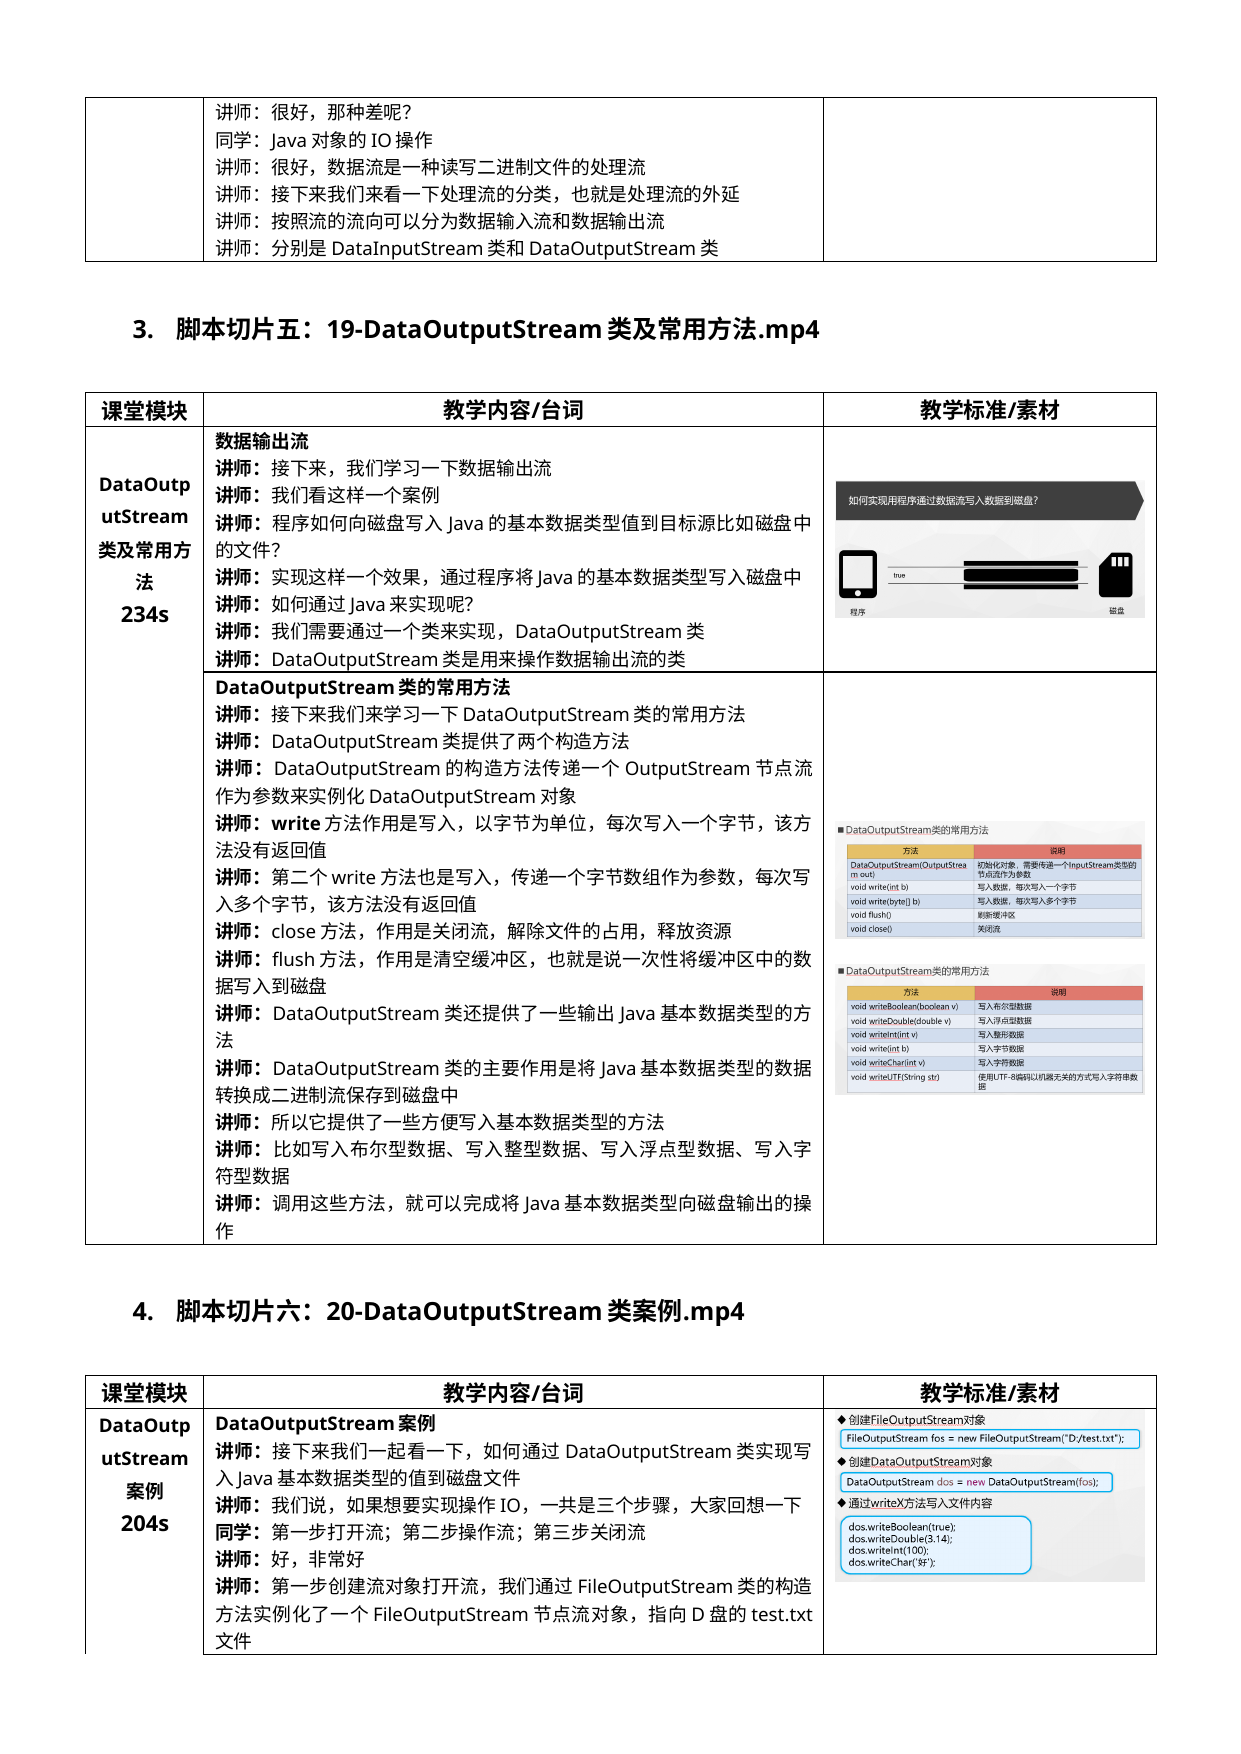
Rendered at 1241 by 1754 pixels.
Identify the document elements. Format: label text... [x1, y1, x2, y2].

picture [835, 964, 1145, 1095]
list 脚本切片五：19-DataOutputStream类及常用方法.mp4 [132, 295, 1152, 360]
table_cell [86, 98, 203, 261]
table_cell DataOutputStream类的常用方法 讲师：接下来我们来学习一下DataOutputStream类的常用方法 讲师：DataOutputStream类提供了两个构造方法 讲师：DataOutputStream的构造方法传递一个OutputStream节点流作为参数来实例化DataOutputStream对象 讲师：write方法作用是写入，以字节为单位，每次写入一个字节，该方法没有返回值 讲师：第二个write方法也是写入，传递一个字节数组作为参数，每次写入多个字节，该方法没有返回值 讲师：close方法，作用是关闭流，解除文件的占用，释放资源 讲师：flush方法，作用是清空缓冲区，也就是说一次性将缓冲区中的数据写入到磁盘 讲师：DataOutputStream类还提供了一些输出Java基本数据类型的方法 讲师：DataOutputStream类的主要作用是将Java基本数据类型的数据转换成二进制流保存到磁盘中 讲师：所以它提供了一些方便写入基本数据类型的方法 讲师：比如写入布尔型数据、写入整型数据、写入浮点型数据、写入字符型数据 讲师：调用这些方法，就可以完成将Java基本数据类型向磁盘输出的操作 [204, 673, 823, 1243]
table_cell [824, 673, 1156, 1243]
table_header 课堂模块 [86, 1376, 203, 1408]
table_header 教学内容/台词 [204, 1376, 823, 1408]
table_header 教学标准/素材 [824, 393, 1156, 426]
picture [835, 480, 1145, 618]
table_cell 数据输出流 讲师：接下来，我们学习一下数据输出流 讲师：我们看这样一个案例 讲师：程序如何向磁盘写入Java的基本数据类型值到目标源比如磁盘中的文件？ 讲师：实现这样一个效果，通过程序将Java的基本数据类型写入磁盘中 讲师：如何通过Java来实现呢？ 讲师：我们需要通过一个类来实现，DataOutputStream类 讲师：DataOutputStream类是用来操作数据输出流的类 [204, 427, 823, 671]
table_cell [204, 1409, 823, 1654]
table_header 教学标准/素材 [824, 1376, 1156, 1408]
table_cell [824, 427, 1156, 671]
table_cell [824, 1409, 1156, 1654]
table_header 课堂模块 [86, 393, 203, 426]
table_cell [86, 1409, 203, 1654]
table_cell [86, 671, 203, 1243]
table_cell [204, 98, 823, 261]
list 脚本切片六：20-DataOutputStream类案例.mp4 [132, 1277, 1152, 1342]
table_cell [824, 98, 1156, 261]
table_cell DataOutputStream类及常用方法 234s [86, 427, 203, 671]
picture [835, 821, 1145, 939]
table_header 教学内容/台词 [204, 393, 823, 426]
picture [835, 1409, 1145, 1582]
